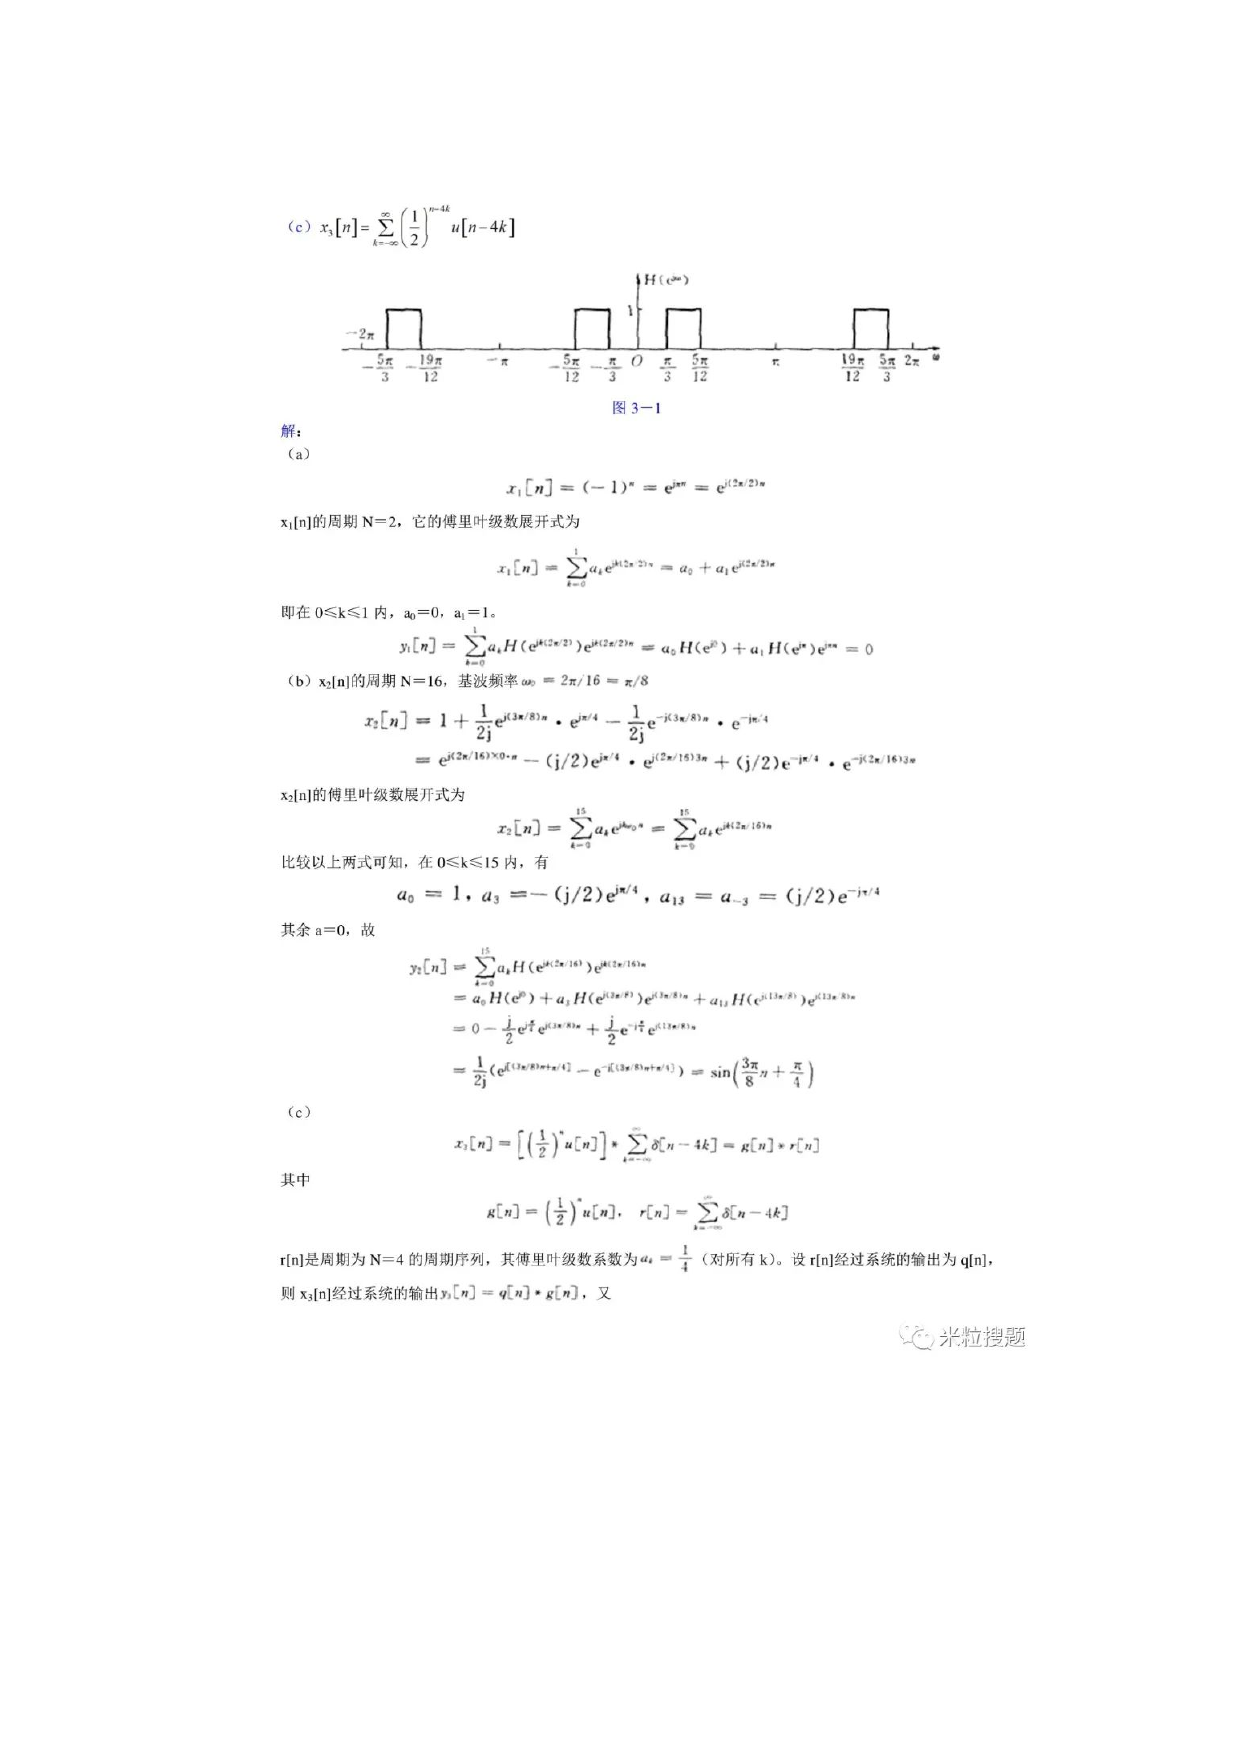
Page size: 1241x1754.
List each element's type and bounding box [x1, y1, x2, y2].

picture [187, 152, 1053, 1375]
